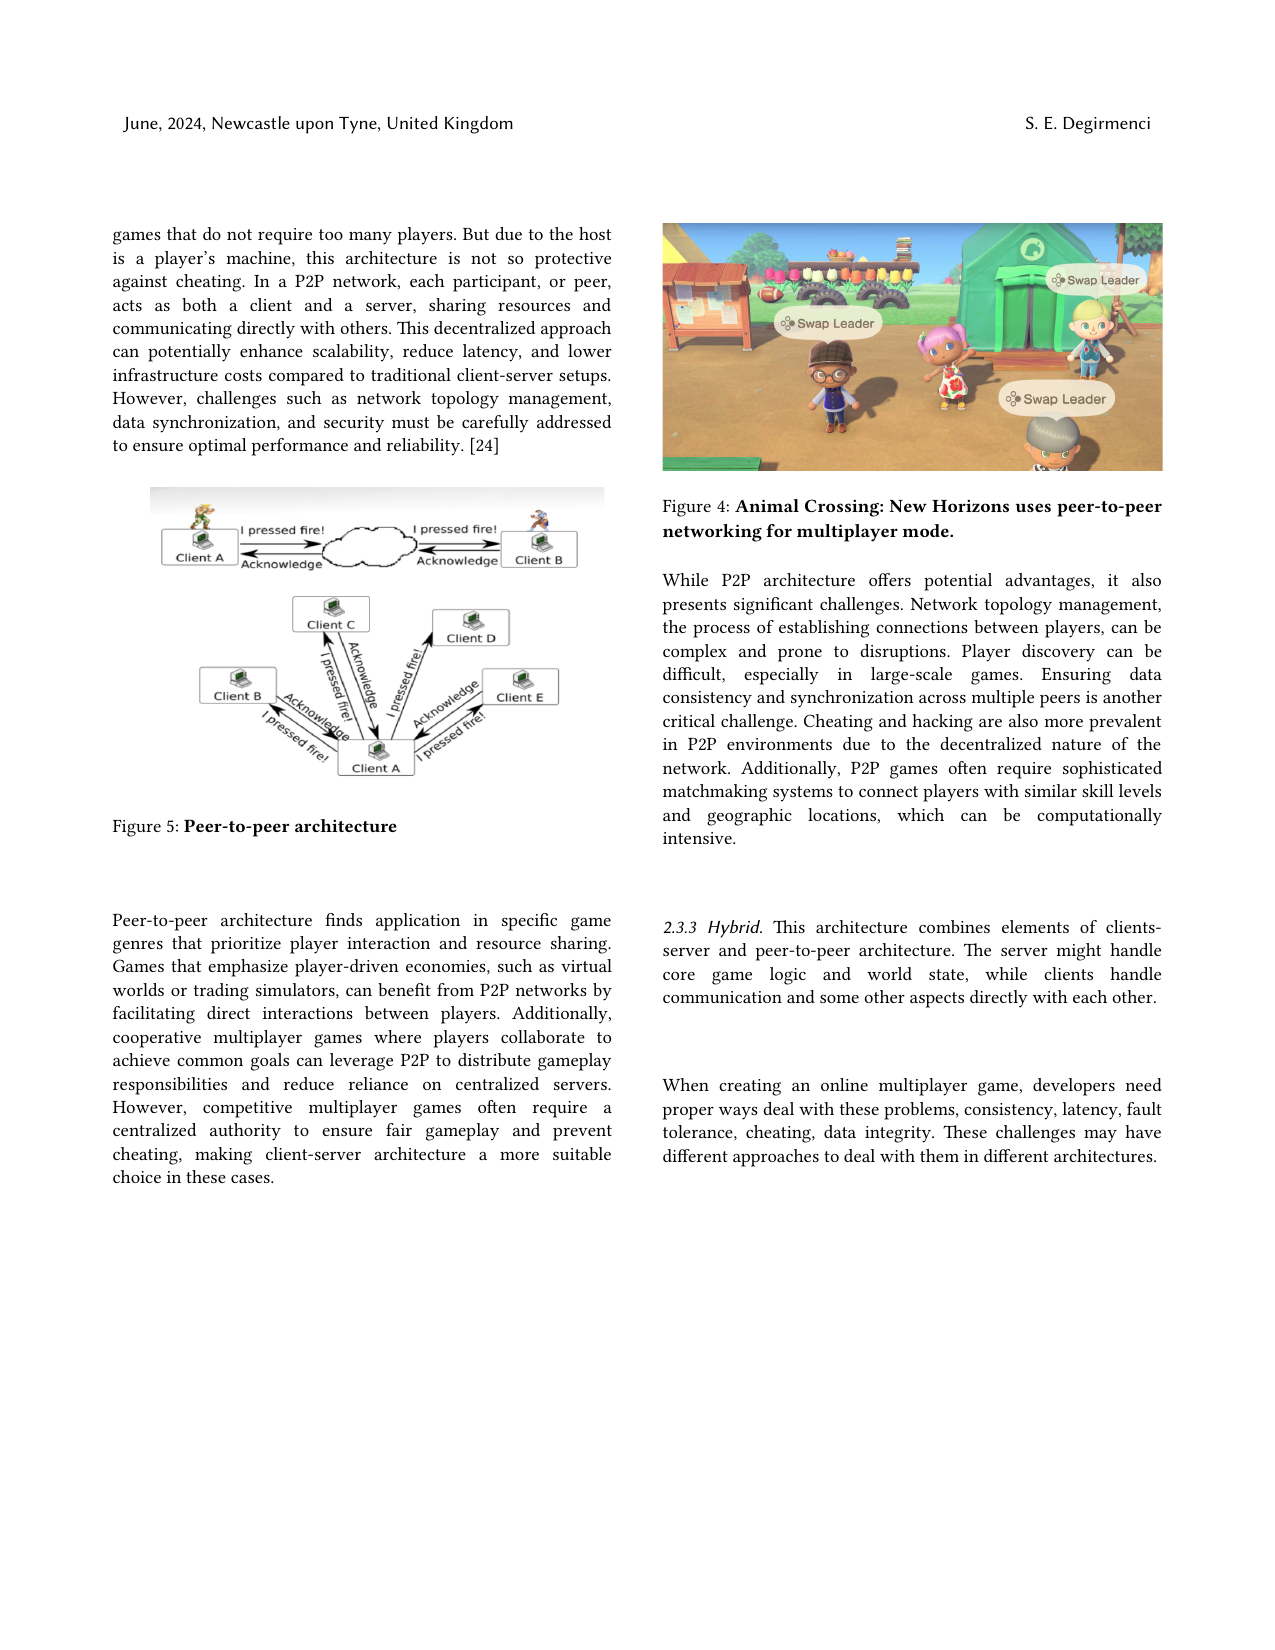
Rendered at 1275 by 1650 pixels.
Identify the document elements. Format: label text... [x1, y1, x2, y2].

text 2.3.3 Hybrid. This architecture combines elements of clients-server and peer-to-peer architecture. The server might handle core game logic and world state, while clients handle communication and some other aspects directly with each other. [662, 916, 1162, 1008]
text When creating an online multiplayer game, developers need proper ways deal with these problems, consistency, latency, fault tolerance, cheating, data integrity. These challenges may have different approaches to deal with them in different architectures. [662, 1075, 1162, 1167]
text While P2P architecture offers potential advantages, it also presents significant challenges. Network topology management, the process of establishing connections between players, can be complex and prone to disruptions. Player discovery can be difficult, especially in large-scale games. Ensuring data consistency and synchronization across multiple peers is another critical challenge. Cheating and hacking are also more prevalent in P2P environments due to the decentralized nature of the network. Additionally, P2P games often require sophisticated matchmaking systems to connect players with similar skill levels and geographic locations, which can be computationally intensive. [662, 570, 1162, 849]
text Peer-to-peer architecture finds application in specific game genres that prioritize player interaction and resource sharing. Games that emphasize player-driven economies, such as virtual worlds or trading simulators, can benefit from P2P networks by facilitating direct interactions between players. Additionally, cooperative multiplayer games where players collaborate to achieve common goals can leverage P2P to distribute gameplay responsibilities and reduce reliance on centralized servers. However, competitive multiplayer games often require a centralized authority to ensure fair gameplay and prevent cheating, making client-server architecture a more suitable choice in these cases. [112, 909, 612, 1188]
picture [150, 487, 605, 787]
picture [662, 223, 1163, 471]
text Figure 5: Peer-to-peer architecture [112, 815, 612, 837]
text Figure 4: Animal Crossing: New Horizons uses peer-to-peer networking for multiplayer mode. [662, 496, 1162, 542]
